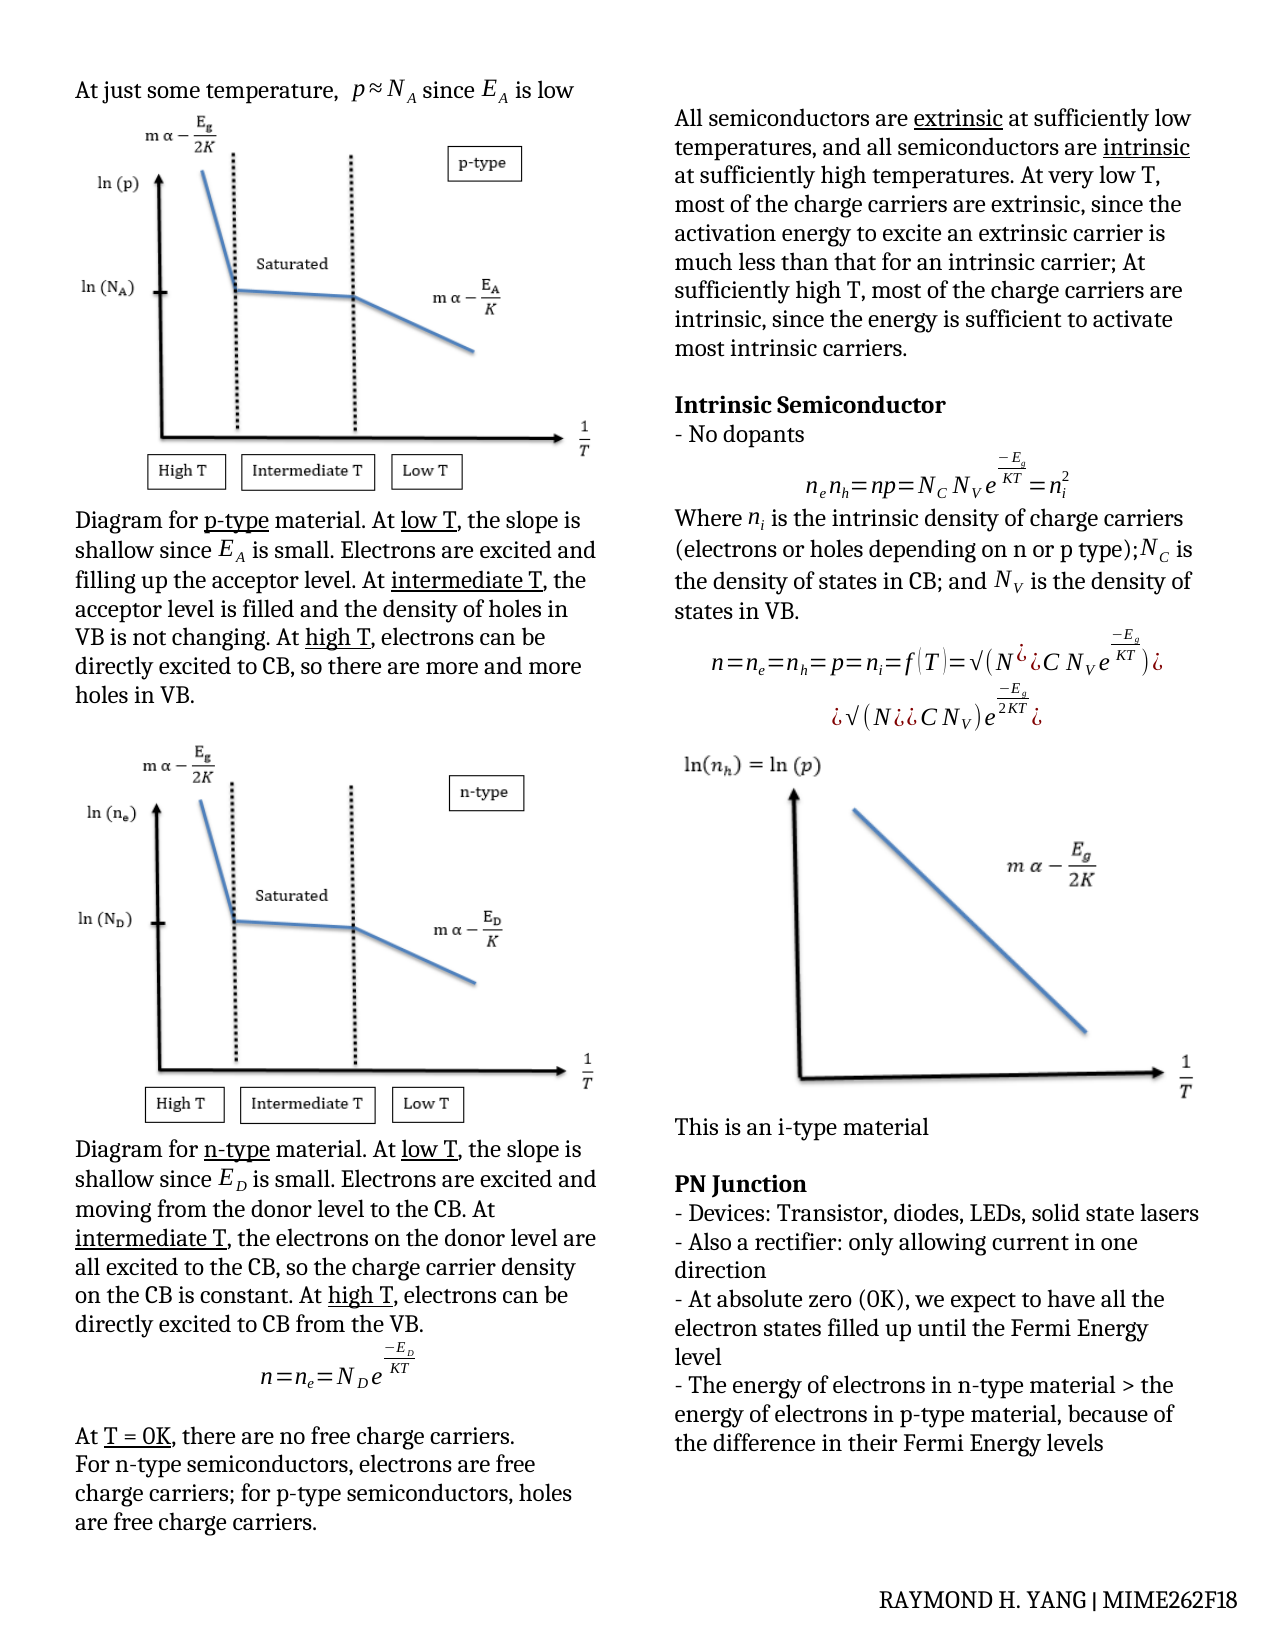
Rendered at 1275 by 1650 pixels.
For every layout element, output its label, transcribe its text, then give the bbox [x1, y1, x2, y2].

text Diagram for p-type material. At low T, the slope is shallow since is small. Electrons are excited and filling up the acceptor level. At intermediate T, the acceptor level is filled and the density of holes in VB is not changing. At high T, electrons can be directly excited to CB, so there are more and more holes in VB. [75, 506, 601, 709]
text - No dopants [674, 420, 1200, 449]
text - The energy of electrons in n-type material > the energy of electrons in p-type material, because of the difference in their Fermi Energy levels [674, 1371, 1200, 1457]
text At just some temperature, since is low [75, 75, 601, 106]
picture [75, 106, 601, 506]
text Diagram for n-type material. At low T, the slope is shallow since is small. Electrons are excited and moving from the donor level to the CB. At intermediate T, the electrons on the donor level are all excited to the CB, so the charge carrier density on the CB is constant. At high T, electrons can be directly excited to CB from the VB. [75, 1135, 601, 1339]
text Intrinsic Semiconductor [674, 391, 1200, 420]
text - At absolute zero (0K), we expect to have all the electron states filled up until the Fermi Energy level [674, 1285, 1200, 1371]
text All semiconductors are extrinsic at sufficiently low temperatures, and all semiconductors are intrinsic at sufficiently high temperatures. At very low T, most of the charge carriers are extrinsic, since the activation energy to excite an extrinsic carrier is much less than that for an intrinsic carrier; At sufficiently high T, most of the charge carriers are intrinsic, since the energy is sufficient to activate most intrinsic carriers. [674, 104, 1200, 362]
picture [674, 733, 1200, 1113]
text PN Junction [674, 1170, 1200, 1199]
text - Also a rectifier: only allowing current in one direction [674, 1227, 1200, 1285]
text For n-type semiconductors, electrons are free charge carriers; for p-type semiconductors, holes are free charge carriers. [75, 1450, 601, 1537]
text This is an i-type material [674, 1113, 1200, 1141]
text - Devices: Transistor, diodes, LEDs, solid state lasers [674, 1199, 1200, 1227]
text Where is the intrinsic density of charge carriers (electrons or holes depending on n or p type); is the density of states in CB; and is the density of states in VB. [674, 503, 1200, 626]
text At T = 0K, there are no free charge carriers. [75, 1422, 601, 1450]
picture [75, 738, 601, 1135]
